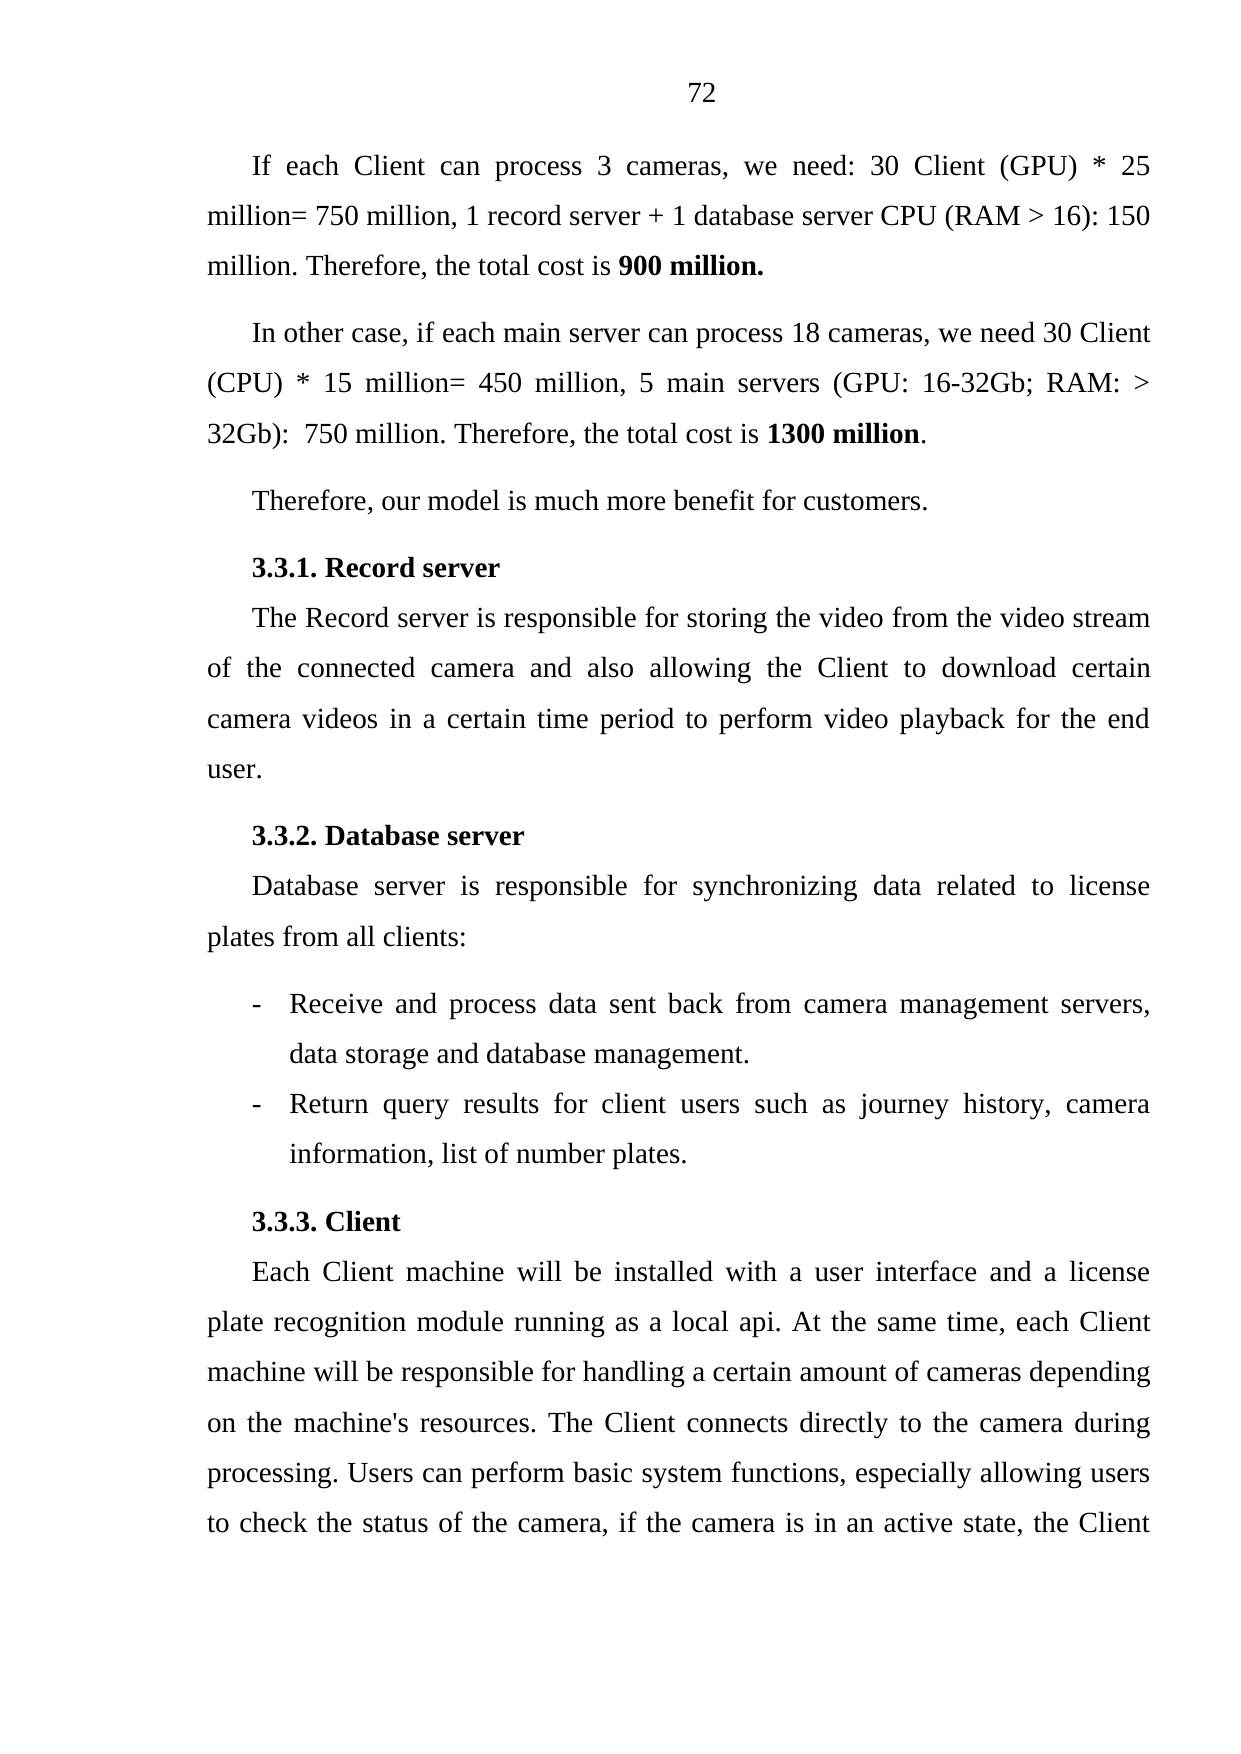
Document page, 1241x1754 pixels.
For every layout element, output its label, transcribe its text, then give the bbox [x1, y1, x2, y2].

text In other case, if each main server can process 18 cameras, we need 30 Client (CPU) * 15 million= 450 million, 5 main servers (GPU: 16-32Gb; RAM: > 32Gb): 750 million. Therefore, the total cost is 1300 million. [207, 315, 1152, 449]
text Therefore, our model is much more benefit for customers. [207, 483, 1152, 516]
text Client [252, 1204, 1152, 1237]
list Return query results for client users such as journey history, camera information, list of number plates. [252, 1086, 1152, 1170]
list Receive and process data sent back from camera management servers, data storage and database management. [252, 986, 1152, 1069]
text The Record server is responsible for storing the video from the video stream of the connected camera and also allowing the Client to download certain camera videos in a certain time period to perform video playback for the end user. [207, 600, 1152, 785]
text Record server [252, 550, 1152, 583]
text Database server [252, 818, 1152, 852]
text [207, 1254, 1152, 1539]
text If each Client can process 3 cameras, we need: 30 Client (GPU) * 25 million= 750 million, 1 record server + 1 database server CPU (RAM > 16): 150 million. Therefore, the total cost is 900 million. [207, 148, 1152, 282]
text Database server is responsible for synchronizing data related to license plates from all clients: [207, 868, 1152, 952]
